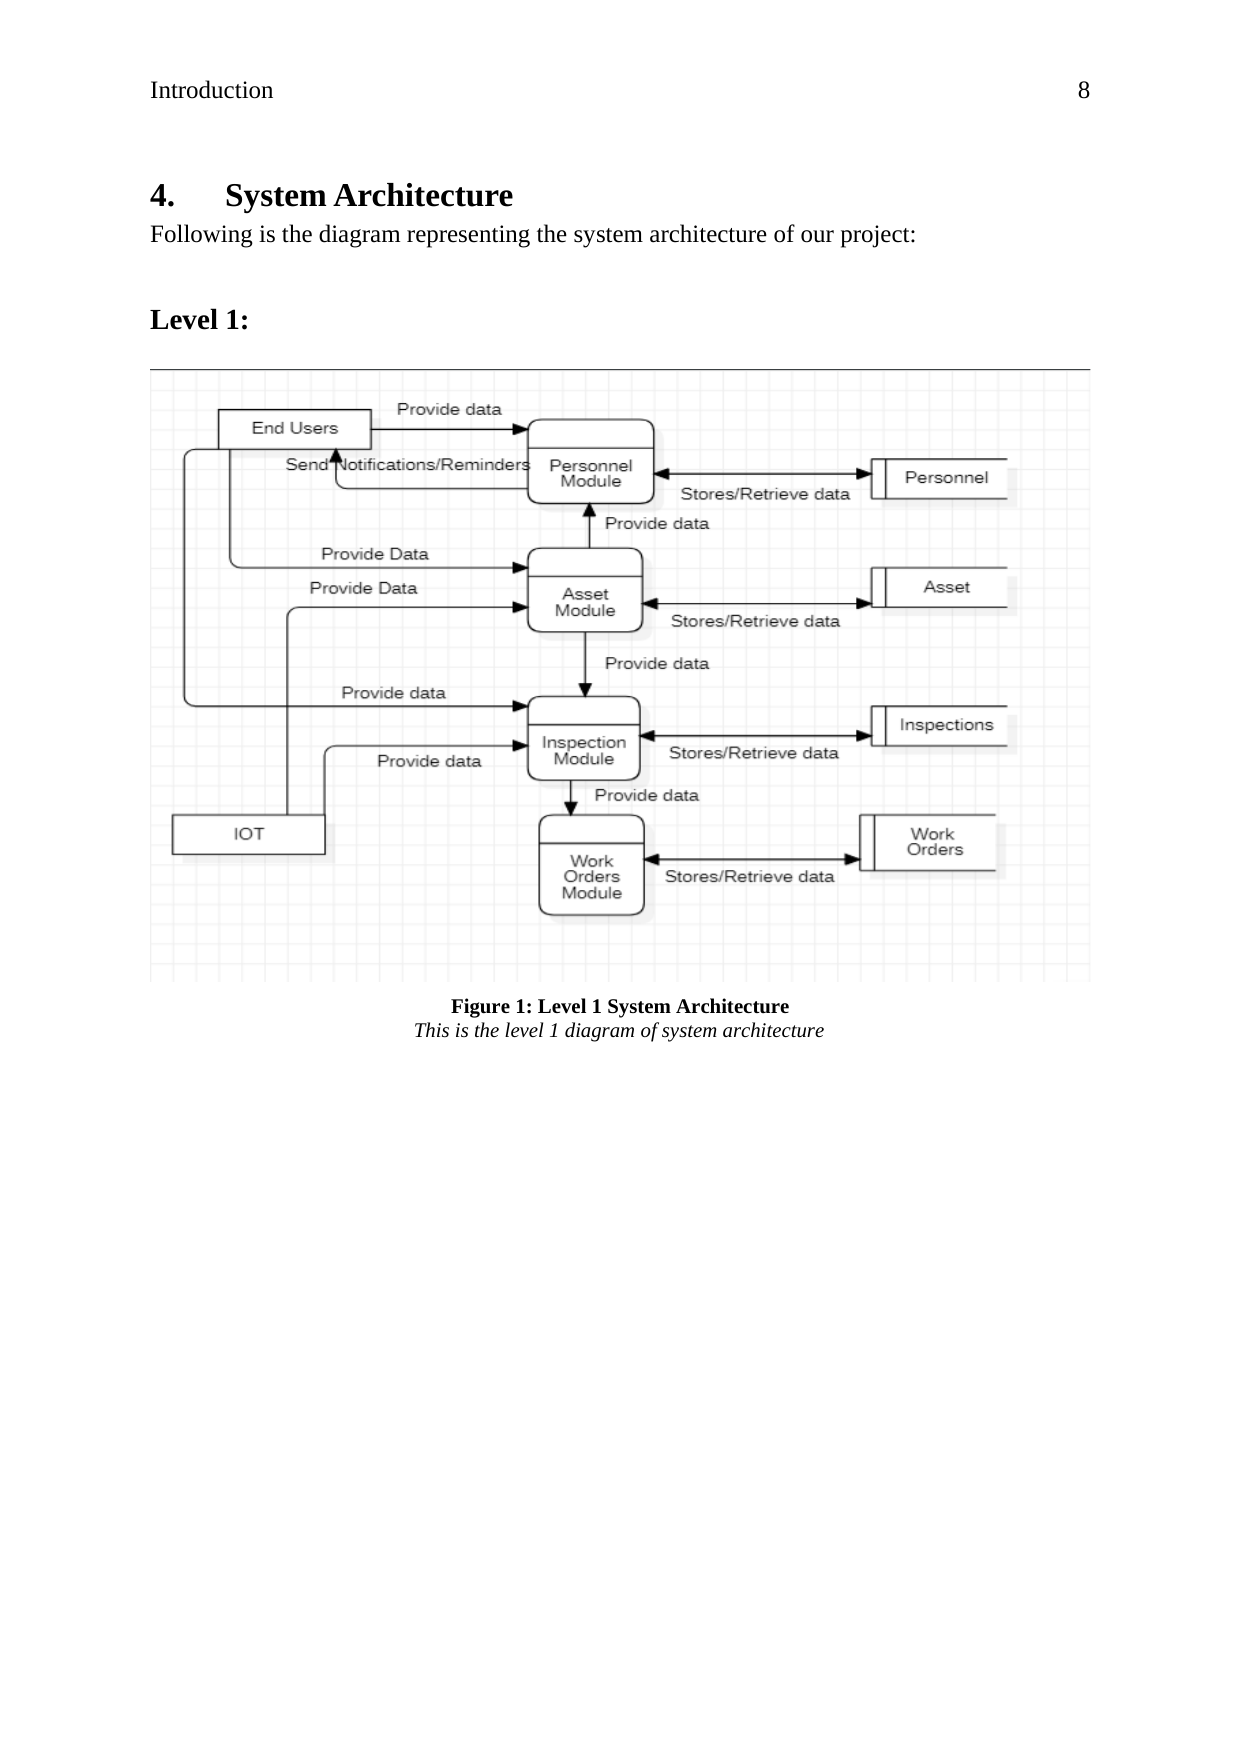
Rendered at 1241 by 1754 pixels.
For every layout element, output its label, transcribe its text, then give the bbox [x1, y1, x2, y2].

text This is the level 1 diagram of system architecture [150, 1018, 1090, 1042]
title Level 1: [150, 302, 1090, 336]
subtitle System Architecture [150, 175, 1090, 213]
picture [150, 369, 1091, 982]
text Following is the diagram representing the system architecture of our project: [150, 219, 1090, 248]
